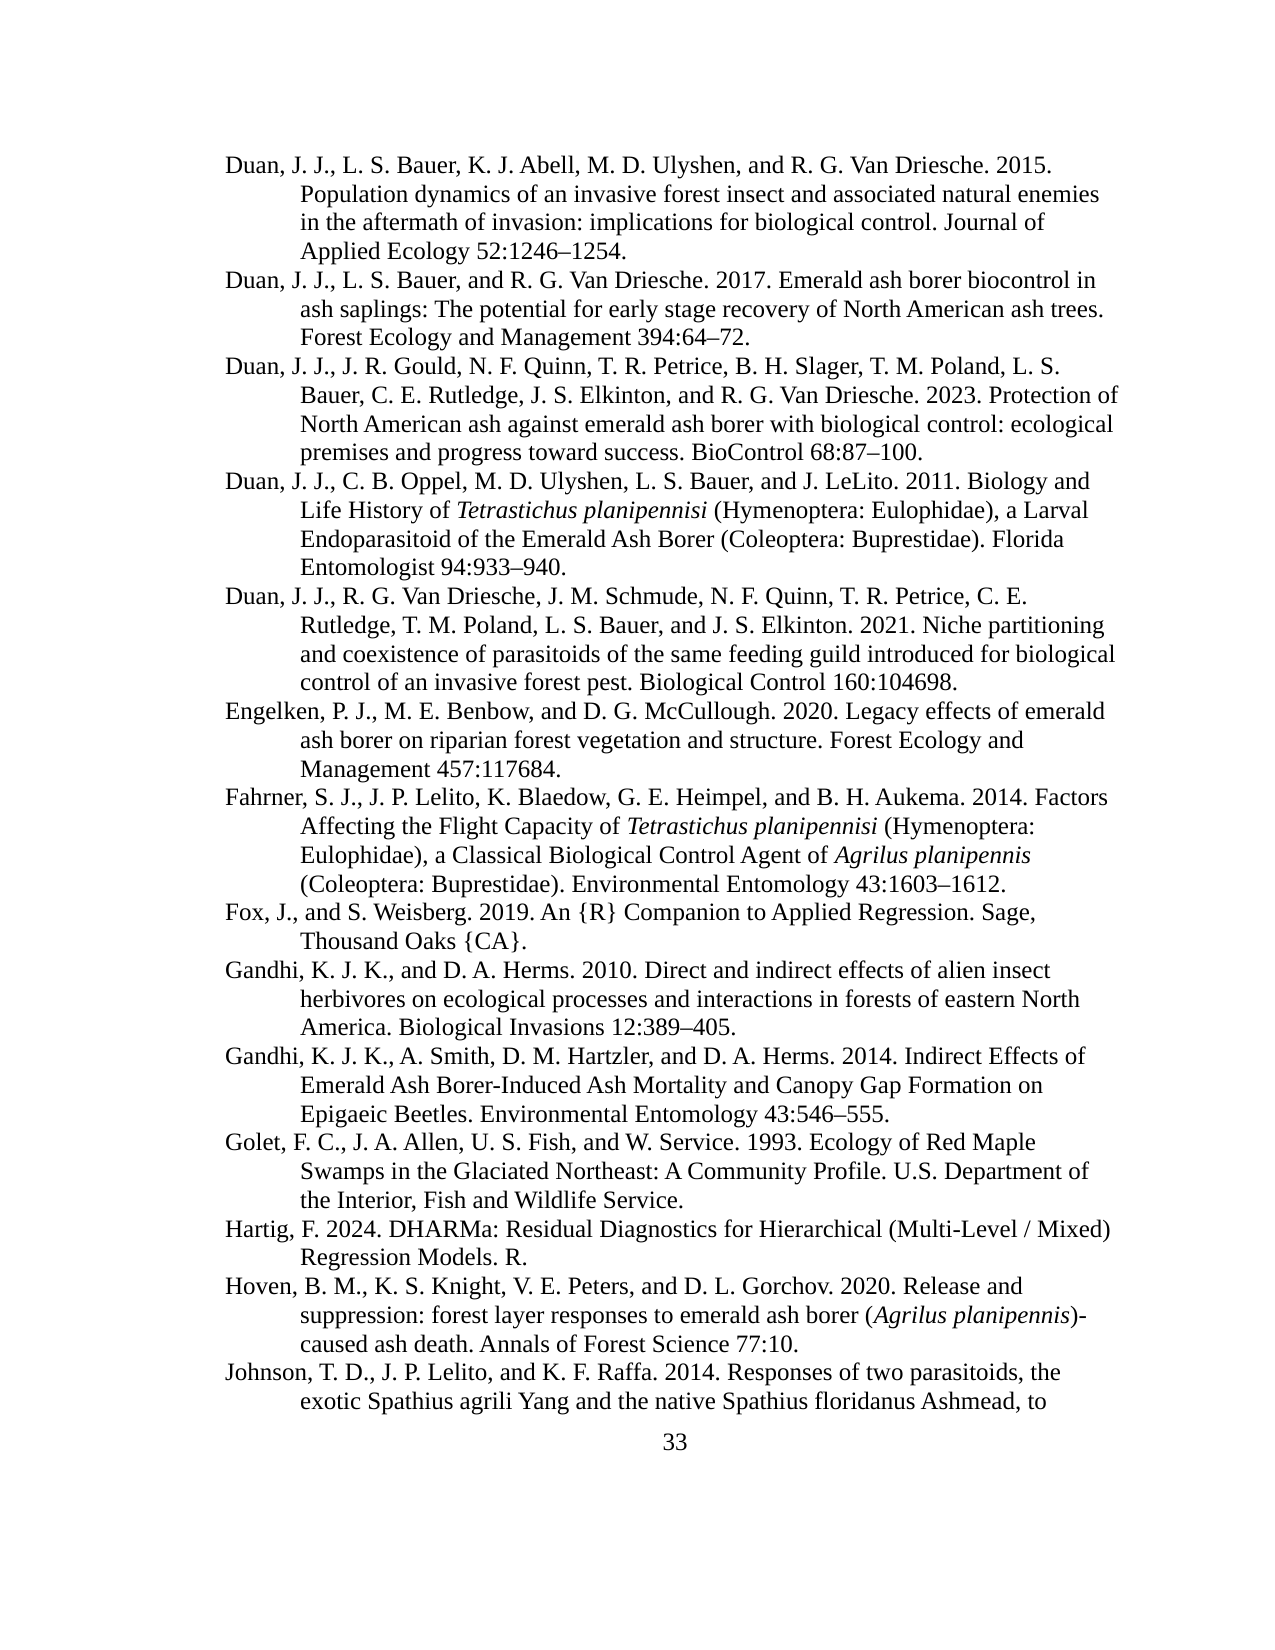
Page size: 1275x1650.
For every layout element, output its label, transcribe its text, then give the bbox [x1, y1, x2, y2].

text Fahrner, S. J., J. P. Lelito, K. Blaedow, G. E. Heimpel, and B. H. Aukema. 2014. Factors Affecting the Flight Capacity of Tetrastichus planipennisi (Hymenoptera: Eulophidae), a Classical Biological Control Agent of Agrilus planipennis (Coleoptera: Buprestidae). Environmental Entomology 43:1603–1612. [225, 782, 1125, 897]
text Engelken, P. J., M. E. Benbow, and D. G. McCullough. 2020. Legacy effects of emerald ash borer on riparian forest vegetation and structure. Forest Ecology and Management 457:117684. [225, 696, 1125, 782]
text Fox, J., and S. Weisberg. 2019. An {R} Companion to Applied Regression. Sage, Thousand Oaks {CA}. [225, 897, 1125, 955]
text Duan, J. J., C. B. Oppel, M. D. Ulyshen, L. S. Bauer, and J. LeLito. 2011. Biology and Life History of Tetrastichus planipennisi (Hymenoptera: Eulophidae), a Larval Endoparasitoid of the Emerald Ash Borer (Coleoptera: Buprestidae). Florida Entomologist 94:933–940. [225, 466, 1125, 581]
text Duan, J. J., R. G. Van Driesche, J. M. Schmude, N. F. Quinn, T. R. Petrice, C. E. Rutledge, T. M. Poland, L. S. Bauer, and J. S. Elkinton. 2021. Niche partitioning and coexistence of parasitoids of the same feeding guild introduced for biological control of an invasive forest pest. Biological Control 160:104698. [225, 581, 1125, 696]
text Hartig, F. 2024. DHARMa: Residual Diagnostics for Hierarchical (Multi-Level / Mixed) Regression Models. R. [225, 1214, 1125, 1271]
text Duan, J. J., L. S. Bauer, and R. G. Van Driesche. 2017. Emerald ash borer biocontrol in ash saplings: The potential for early stage recovery of North American ash trees. Forest Ecology and Management 394:64–72. [225, 265, 1125, 351]
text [225, 1357, 1125, 1415]
text Duan, J. J., L. S. Bauer, K. J. Abell, M. D. Ulyshen, and R. G. Van Driesche. 2015. Population dynamics of an invasive forest insect and associated natural enemies in the aftermath of invasion: implications for biological control. Journal of Applied Ecology 52:1246–1254. [225, 150, 1125, 265]
text Golet, F. C., J. A. Allen, U. S. Fish, and W. Service. 1993. Ecology of Red Maple Swamps in the Glaciated Northeast: A Community Profile. U.S. Department of the Interior, Fish and Wildlife Service. [225, 1127, 1125, 1214]
text Hoven, B. M., K. S. Knight, V. E. Peters, and D. L. Gorchov. 2020. Release and suppression: forest layer responses to emerald ash borer (Agrilus planipennis)-caused ash death. Annals of Forest Science 77:10. [225, 1271, 1125, 1357]
text Gandhi, K. J. K., and D. A. Herms. 2010. Direct and indirect effects of alien insect herbivores on ecological processes and interactions in forests of eastern North America. Biological Invasions 12:389–405. [225, 955, 1125, 1041]
text Duan, J. J., J. R. Gould, N. F. Quinn, T. R. Petrice, B. H. Slager, T. M. Poland, L. S. Bauer, C. E. Rutledge, J. S. Elkinton, and R. G. Van Driesche. 2023. Protection of North American ash against emerald ash borer with biological control: ecological premises and progress toward success. BioControl 68:87–100. [225, 351, 1125, 466]
text Gandhi, K. J. K., A. Smith, D. M. Hartzler, and D. A. Herms. 2014. Indirect Effects of Emerald Ash Borer-Induced Ash Mortality and Canopy Gap Formation on Epigaeic Beetles. Environmental Entomology 43:546–555. [225, 1041, 1125, 1127]
